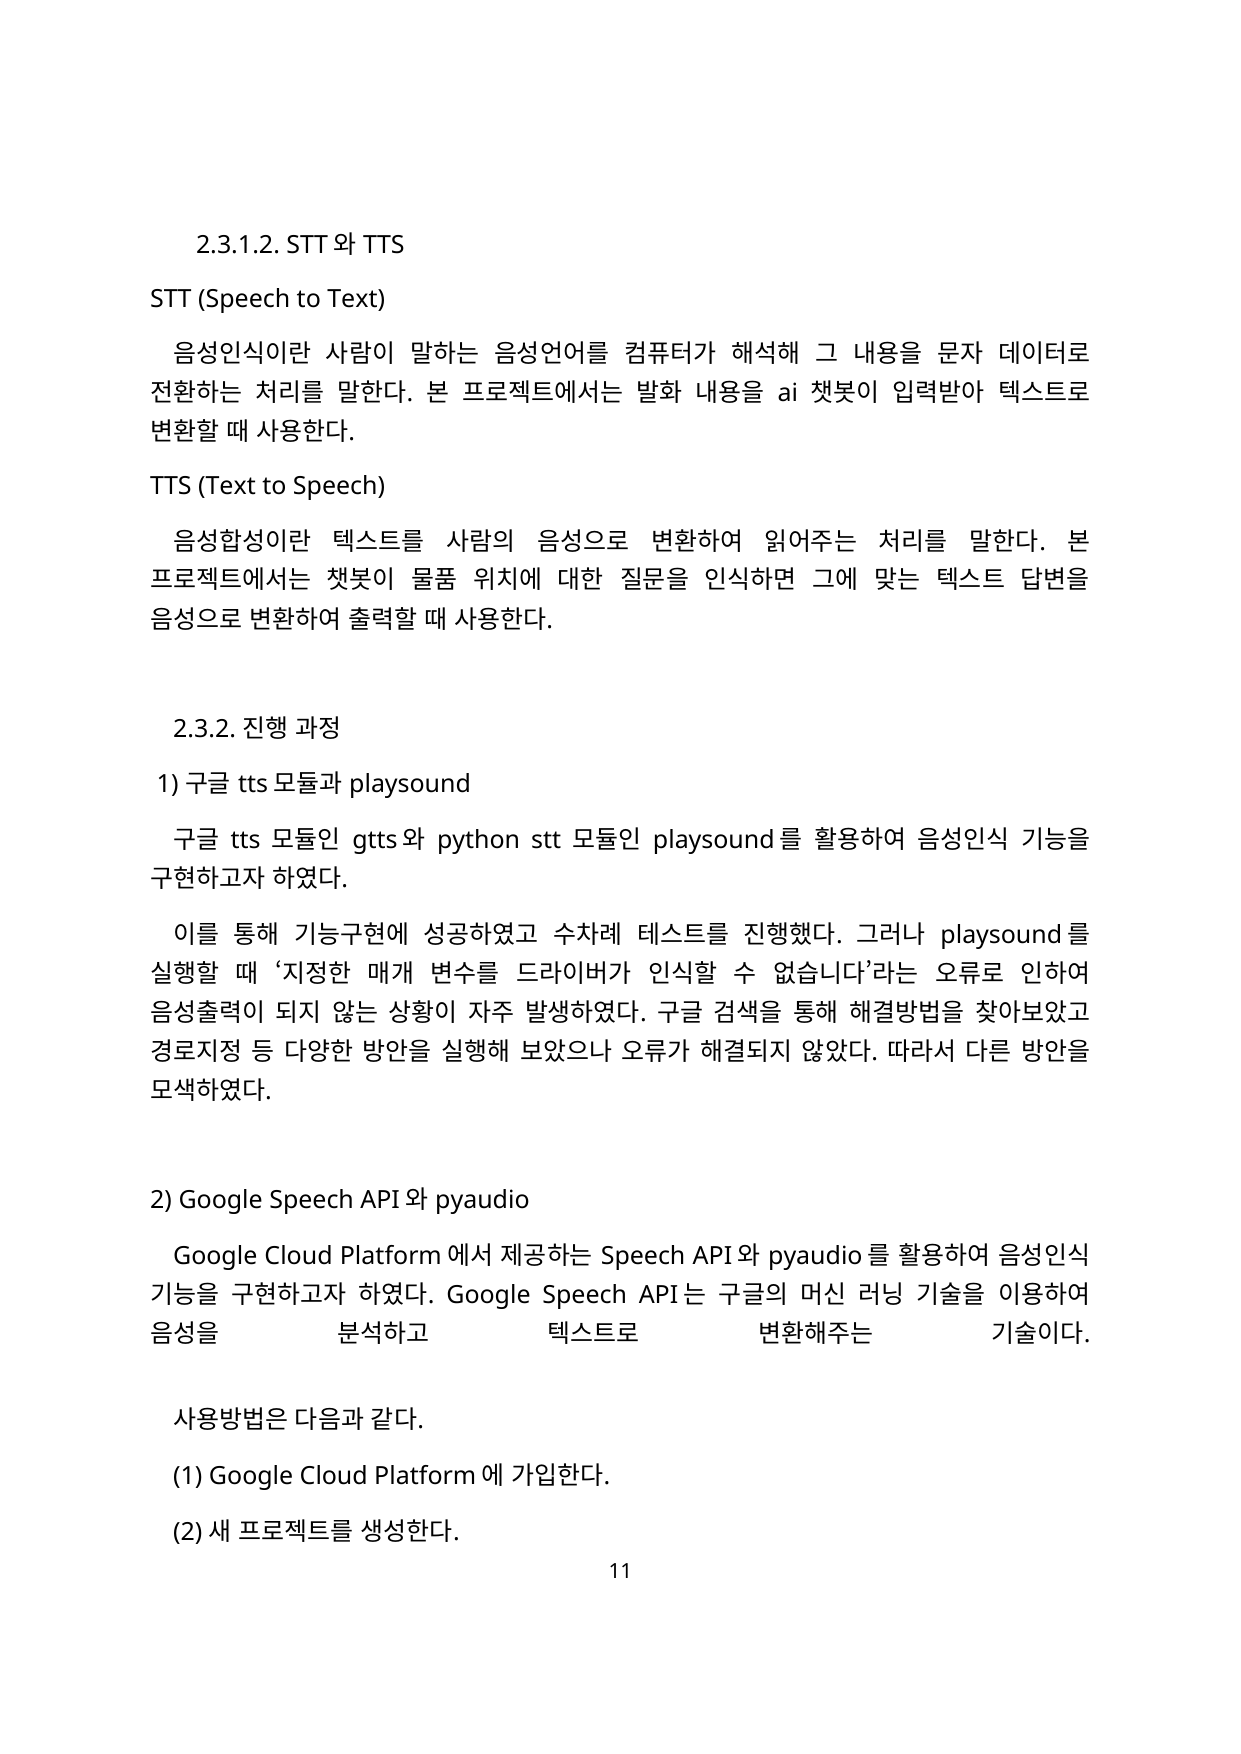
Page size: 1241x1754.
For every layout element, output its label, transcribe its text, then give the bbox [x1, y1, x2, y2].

text 구글 tts 모듈인 gtts와 python stt 모듈인 playsound를 활용하여 음성인식 기능을 구현하고자 하였다. [150, 820, 1090, 895]
text 음성인식이란 사람이 말하는 음성언어를 컴퓨터가 해석해 그 내용을 문자 데이터로 전환하는 처리를 말한다. 본 프로젝트에서는 발화 내용을 ai 챗봇이 입력받아 텍스트로 변환할 때 사용한다. [150, 334, 1090, 448]
text (1) Google Cloud Platform에 가입한다. [150, 1455, 1090, 1491]
text 2) Google Speech API와 pyaudio [150, 1180, 1090, 1216]
text 1) 구글 tts모듈과 playsound [150, 764, 1090, 800]
text 2.3.1.2. STT와 TTS [150, 224, 1090, 261]
text STT (Speech to Text) [150, 280, 1090, 314]
text (2) 새 프로젝트를 생성한다. [150, 1511, 1090, 1547]
text Google Cloud Platform에서 제공하는 Speech API와 pyaudio를 활용하여 음성인식 기능을 구현하고자 하였다. Google Speech API는 구글의 머신 러닝 기술을 이용하여 음성을 분석하고 텍스트로 변환해주는 기술이다. [150, 1236, 1090, 1381]
text 2.3.2. 진행 과정 [150, 708, 1090, 744]
text 사용방법은 다음과 같다. [150, 1399, 1090, 1436]
text 이를 통해 기능구현에 성공하였고 수차례 테스트를 진행했다. 그러나 playsound를 실행할 때 ‘지정한 매개 변수를 드라이버가 인식할 수 없습니다’라는 오류로 인하여 음성출력이 되지 않는 상황이 자주 발생하였다. 구글 검색을 통해 해결방법을 찾아보았고 경로지정 등 다양한 방안을 실행해 보았으나 오류가 해결되지 않았다. 따라서 다른 방안을 모색하였다. [150, 914, 1090, 1107]
text TTS (Text to Speech) [150, 467, 1090, 502]
text 음성합성이란 텍스트를 사람의 음성으로 변환하여 읽어주는 처리를 말한다. 본 프로젝트에서는 챗봇이 물품 위치에 대한 질문을 인식하면 그에 맞는 텍스트 답변을 음성으로 변환하여 출력할 때 사용한다. [150, 521, 1090, 635]
